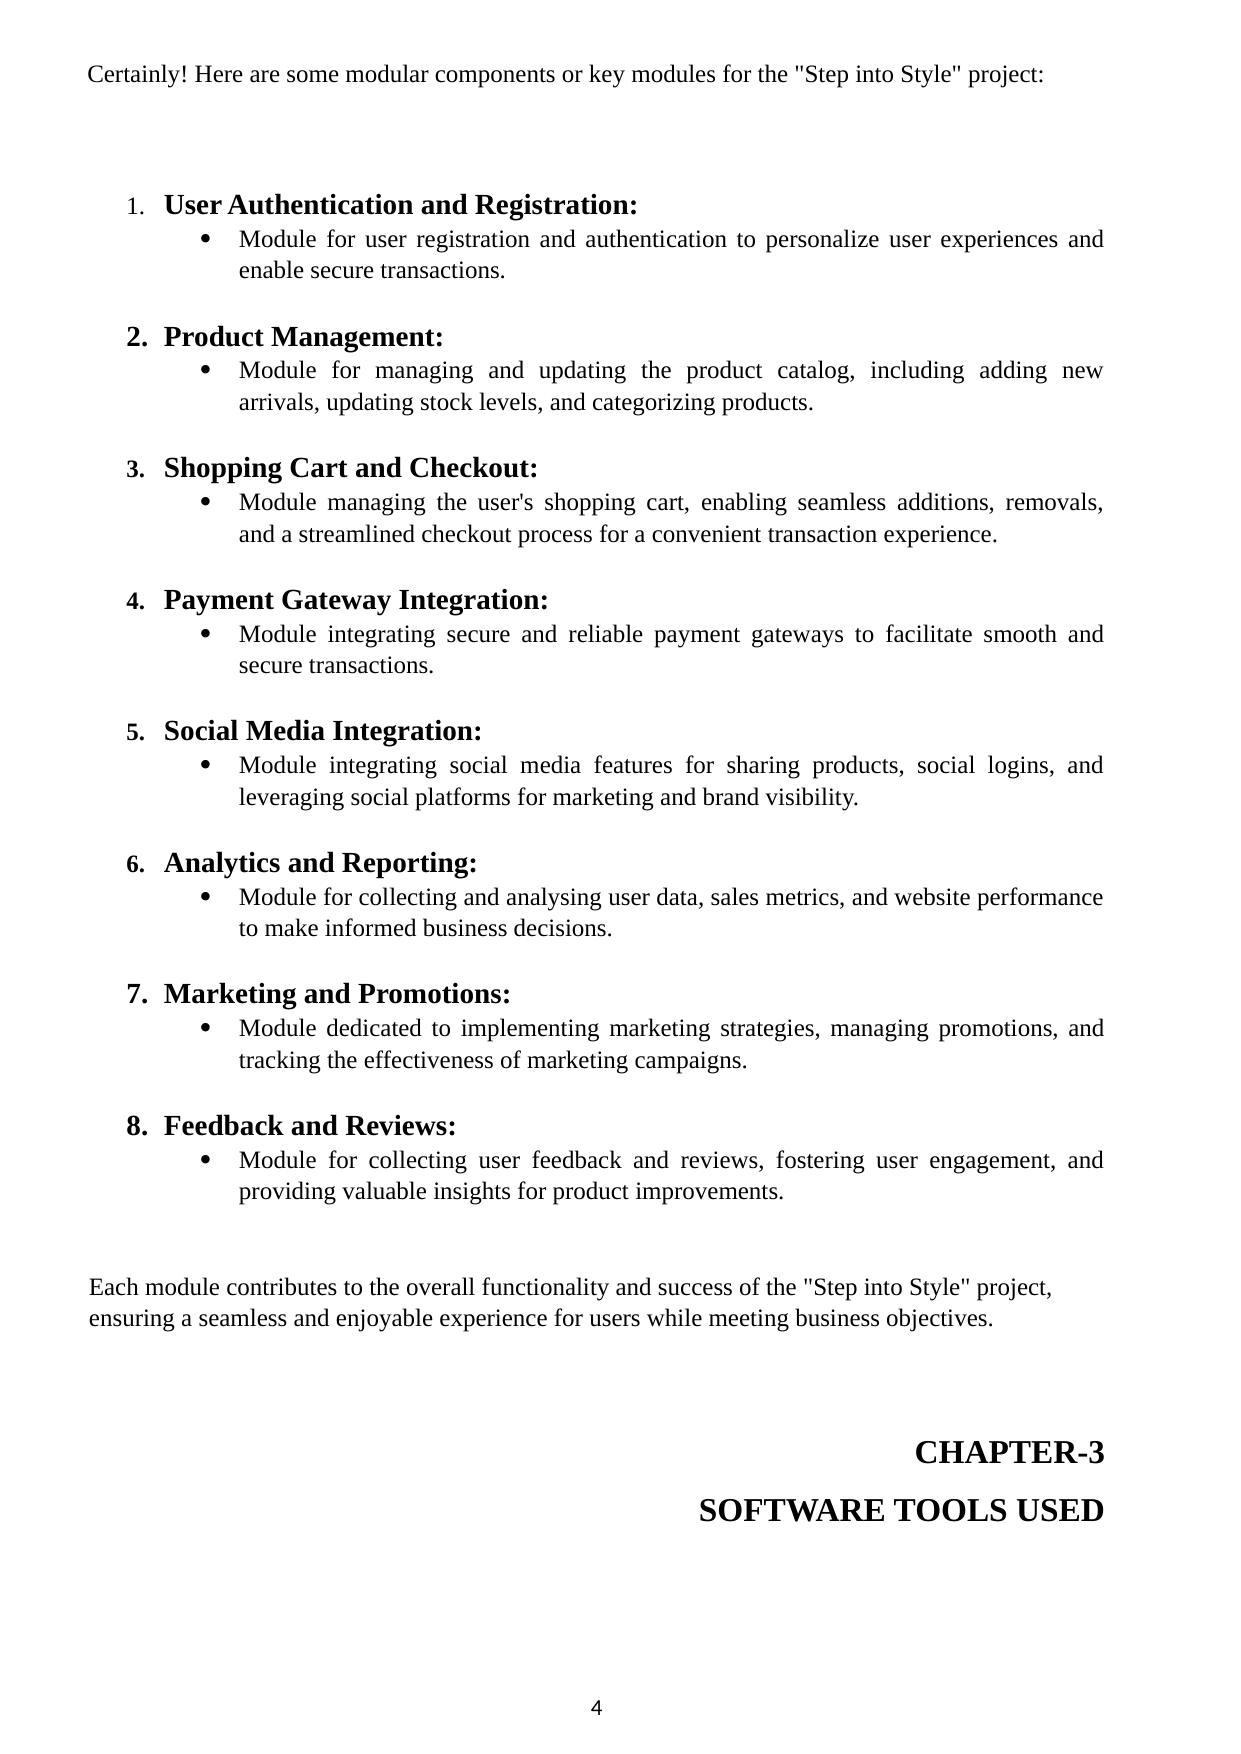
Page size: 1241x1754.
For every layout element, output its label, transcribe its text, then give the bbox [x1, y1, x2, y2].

list Module for collecting and analysing user data, sales metrics, and website performance to make informed business decisions. [201, 882, 1105, 942]
list Module dedicated to implementing marketing strategies, managing promotions, and tracking the effectiveness of marketing campaigns. [201, 1013, 1105, 1074]
list User Authentication and Registration: [126, 187, 1105, 221]
text ensuring a seamless and enjoyable experience for users while meeting business objectives. [89, 1303, 1181, 1332]
list Social Media Integration: [126, 713, 1105, 747]
list Module managing the user's shopping cart, enabling seamless additions, removals, and a streamlined checkout process for a convenient transaction experience. [201, 487, 1105, 547]
list Analytics and Reporting: [126, 845, 1105, 878]
text Certainly! Here are some modular components or key modules for the "Step into Style" project: [87, 59, 1105, 88]
list Module for user registration and authentication to personalize user experiences and enable secure transactions. [201, 224, 1105, 284]
text Each module contributes to the overall functionality and success of the "Step into Style" project, [89, 1272, 1181, 1301]
list Module for collecting user feedback and reviews, fostering user engagement, and providing valuable insights for product improvements. [201, 1145, 1105, 1205]
subtitle CHAPTER-3 [89, 1433, 1105, 1471]
list Shopping Cart and Checkout: [126, 450, 1105, 484]
list Module for managing and updating the product catalog, including adding new arrivals, updating stock levels, and categorizing products. [201, 356, 1105, 416]
text SOFTWARE TOOLS USED [89, 1490, 1105, 1528]
list Feedback and Reviews: [126, 1108, 1105, 1142]
list Module integrating social media features for sharing products, social logins, and leveraging social platforms for marketing and brand visibility. [201, 750, 1105, 811]
list Marketing and Promotions: [126, 976, 1105, 1010]
list Product Management: [126, 319, 1105, 352]
list Payment Gateway Integration: [126, 582, 1105, 615]
list Module integrating secure and reliable payment gateways to facilitate smooth and secure transactions. [201, 619, 1105, 679]
